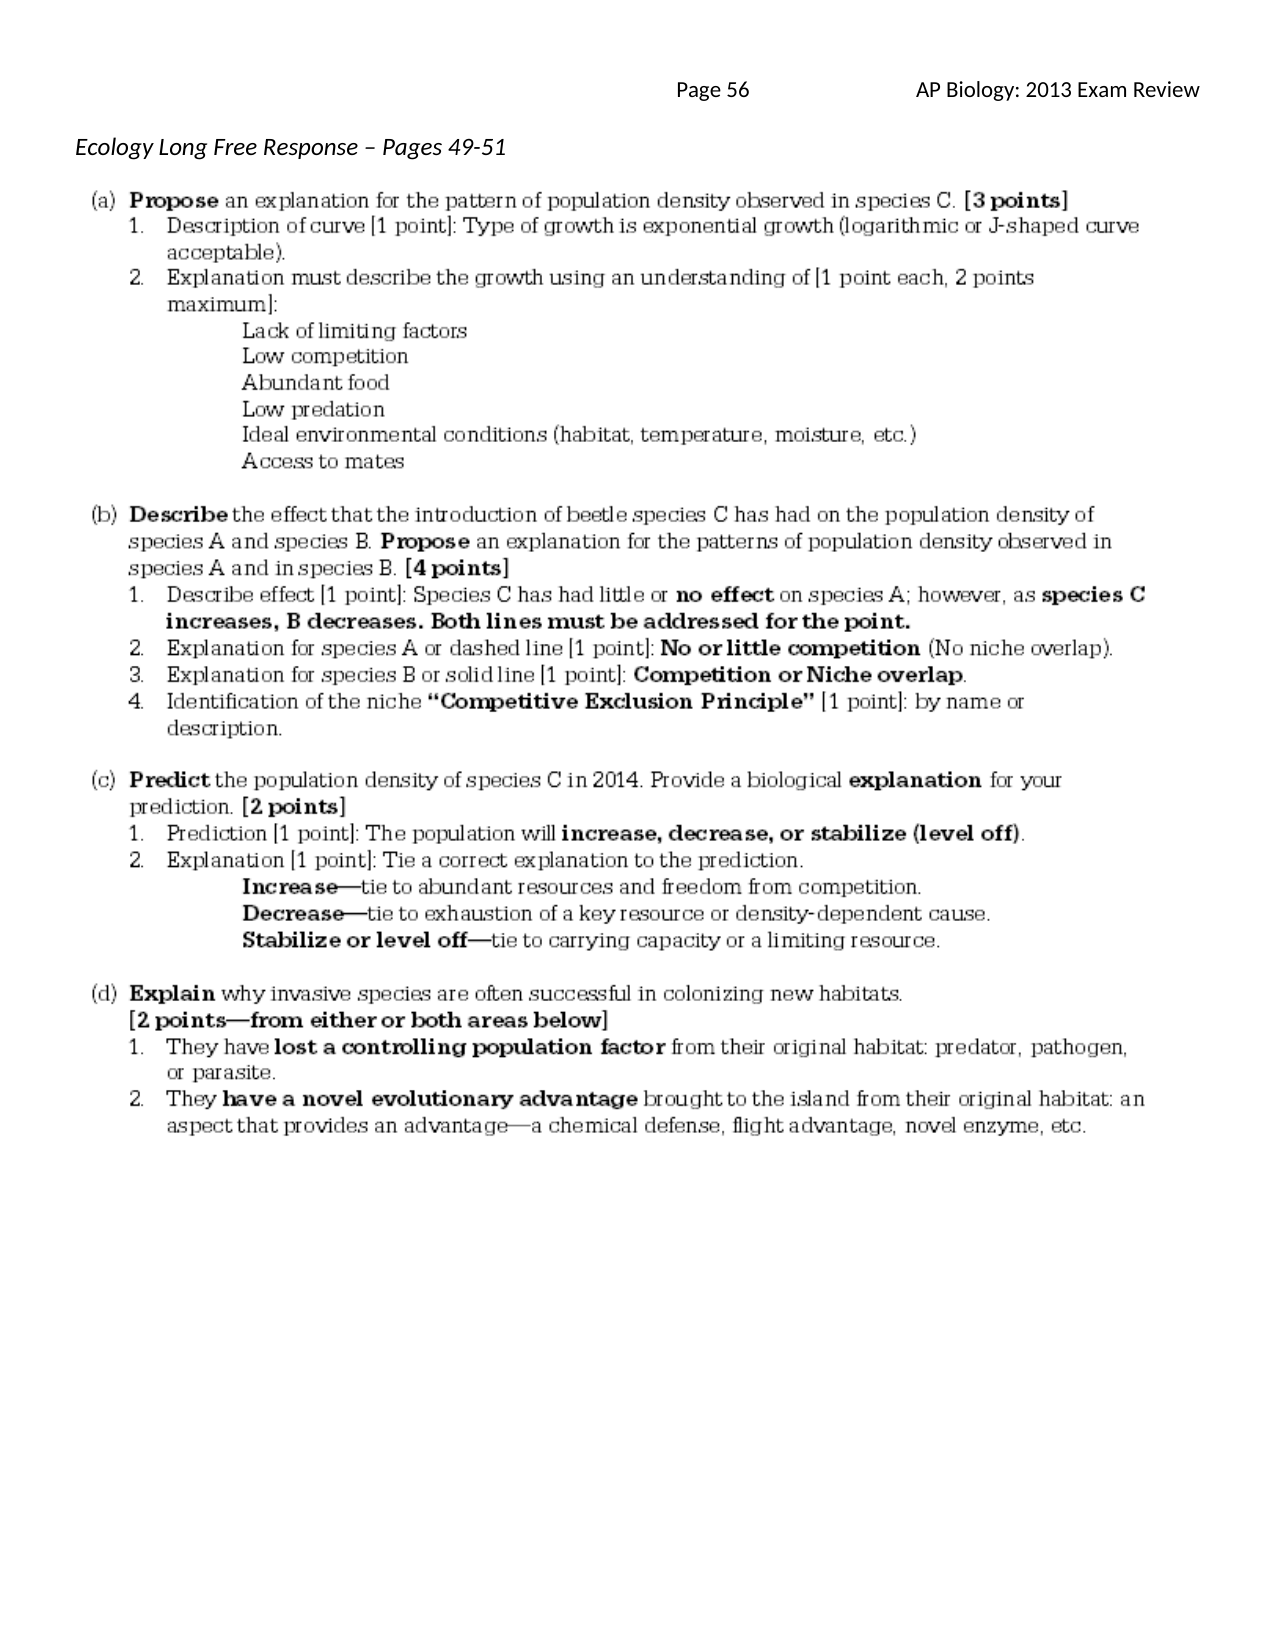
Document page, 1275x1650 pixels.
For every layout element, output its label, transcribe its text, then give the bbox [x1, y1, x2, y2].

text Ecology Long Free Response – Pages 49-51 [75, 131, 1200, 162]
picture [75, 186, 1182, 1146]
